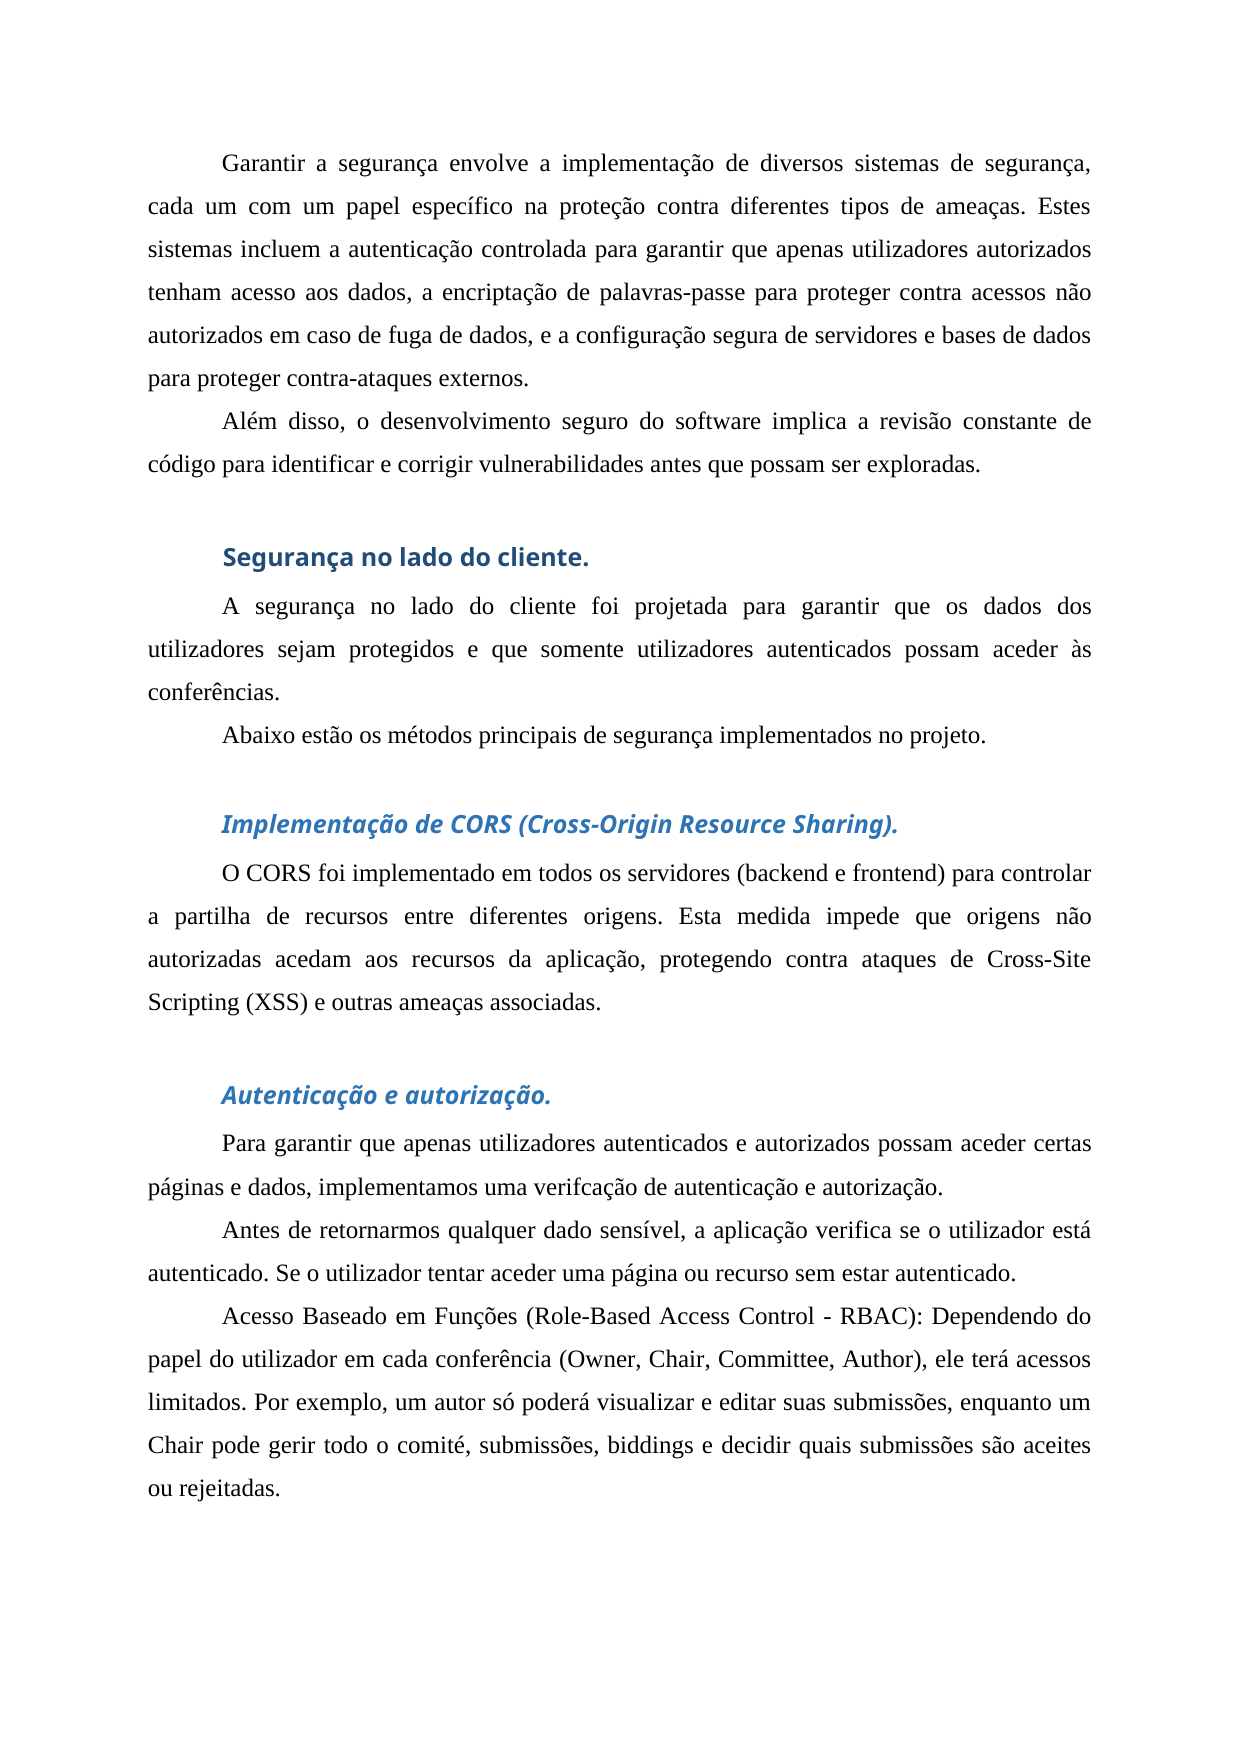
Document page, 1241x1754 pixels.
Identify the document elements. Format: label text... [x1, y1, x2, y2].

text Antes de retornarmos qualquer dado sensível, a aplicação verifica se o utilizador está autenticado. Se o utilizador tentar aceder uma página ou recurso sem estar autenticado. [148, 1215, 1092, 1287]
text A segurança no lado do cliente foi projetada para garantir que os dados dos utilizadores sejam protegidos e que somente utilizadores autenticados possam aceder às conferências. [148, 591, 1092, 706]
text O CORS foi implementado em todos os servidores (backend e frontend) para controlar a partilha de recursos entre diferentes origens. Esta medida impede que origens não autorizadas acedam aos recursos da aplicação, protegendo contra ataques de Cross-Site Scripting (XSS) e outras ameaças associadas. [148, 858, 1092, 1016]
text Acesso Baseado em Funções (Role-Based Access Control - RBAC): Dependendo do papel do utilizador em cada conferência (Owner, Chair, Committee, Author), ele terá acessos limitados. Por exemplo, um autor só poderá visualizar e editar suas submissões, enquanto um Chair pode gerir todo o comité, submissões, biddings e decidir quais submissões são aceites ou rejeitadas. [148, 1301, 1092, 1502]
text Abaixo estão os métodos principais de segurança implementados no projeto. [148, 720, 1092, 749]
text Para garantir que apenas utilizadores autenticados e autorizados possam aceder certas páginas e dados, implementamos uma verifcação de autenticação e autorização. [148, 1128, 1092, 1200]
text Garantir a segurança envolve a implementação de diversos sistemas de segurança, cada um com um papel específico na proteção contra diferentes tipos de ameaças. Estes sistemas incluem a autenticação controlada para garantir que apenas utilizadores autorizados tenham acesso aos dados, a encriptação de palavras-passe para proteger contra acessos não autorizados em caso de fuga de dados, e a configuração segura de servidores e bases de dados para proteger contra-ataques externos. [148, 148, 1092, 392]
subtitle Autenticação e autorização. [222, 1077, 1092, 1112]
text Além disso, o desenvolvimento seguro do software implica a revisão constante de código para identificar e corrigir vulnerabilidades antes que possam ser exploradas. [148, 406, 1092, 478]
text Implementação de CORS (Cross-Origin Resource Sharing). [148, 807, 1092, 841]
subtitle Segurança no lado do cliente. [223, 540, 1092, 574]
